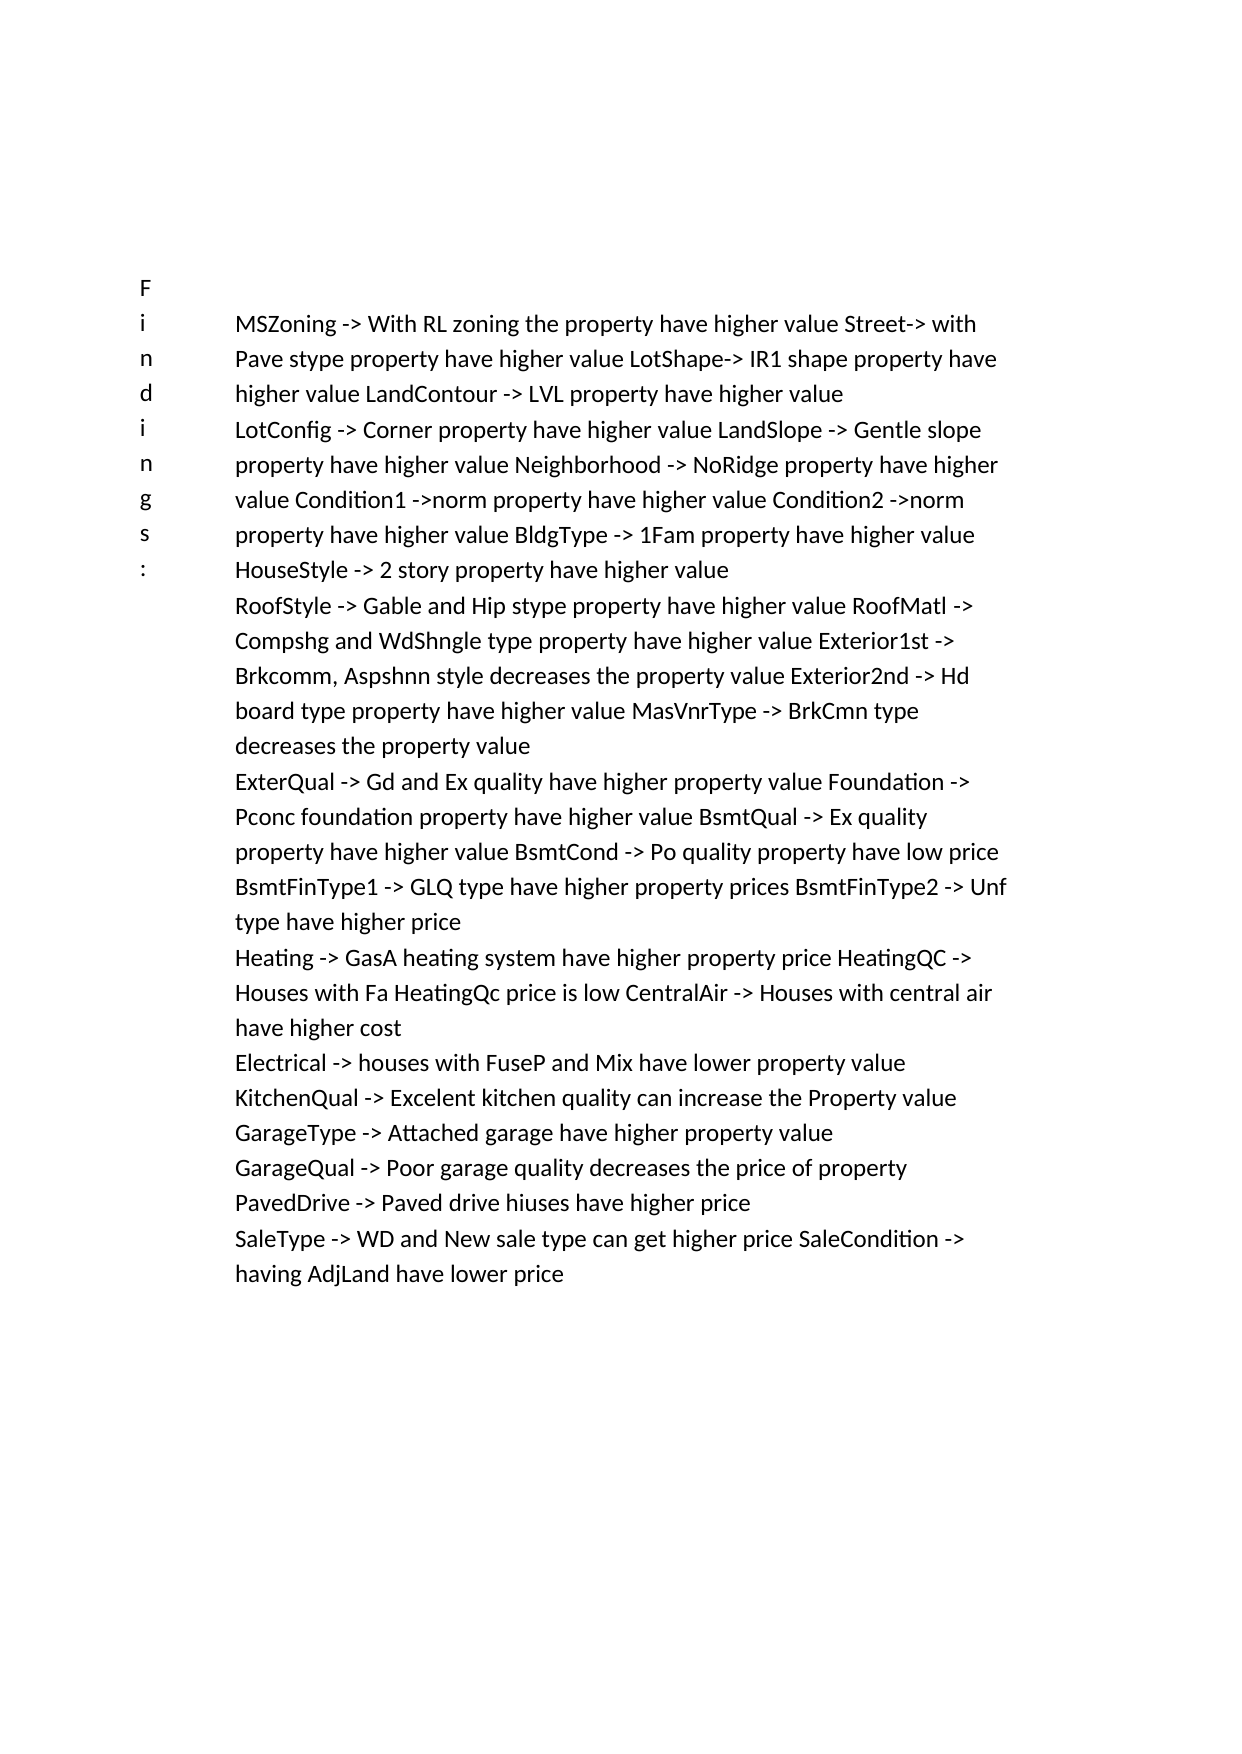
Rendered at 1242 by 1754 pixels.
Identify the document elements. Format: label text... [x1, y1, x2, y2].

text Electrical -> houses with FuseP and Mix have lower property value KitchenQual -> Excelent kitchen quality can increase the Property value GarageType -> Attached garage have higher property value [235, 1047, 1020, 1148]
text LotConfig -> Corner property have higher value LandSlope -> Gentle slope property have higher value Neighborhood -> NoRidge property have higher value Condition1 ->norm property have higher value Condition2 ->norm property have higher value BldgType -> 1Fam property have higher value HouseStyle -> 2 story property have higher value [235, 414, 1020, 584]
text ExterQual -> Gd and Ex quality have higher property value Foundation -> Pconc foundation property have higher value BsmtQual -> Ex quality property have higher value BsmtCond -> Po quality property have low price BsmtFinType1 -> GLQ type have higher property prices BsmtFinType2 -> Unf type have higher price [235, 766, 1020, 936]
text MSZoning -> With RL zoning the property have higher value Street-> with Pave stype property have higher value LotShape-> IR1 shape property have higher value LandContour -> LVL property have higher value [235, 308, 1020, 409]
text SaleType -> WD and New sale type can get higher price SaleCondition -> having AdjLand have lower price [235, 1223, 1020, 1288]
text GarageQual -> Poor garage quality decreases the price of property PavedDrive -> Paved drive hiuses have higher price [235, 1153, 1020, 1218]
text RoofStyle -> Gable and Hip stype property have higher value RoofMatl -> Compshg and WdShngle type property have higher value Exterior1st -> Brkcomm, Aspshnn style decreases the property value Exterior2nd -> Hd board type property have higher value MasVnrType -> BrkCmn type decreases the property value [235, 590, 1020, 761]
text Heating -> GasA heating system have higher property price HeatingQC -> Houses with Fa HeatingQc price is low CentralAir -> Houses with central air have higher cost [235, 942, 1020, 1042]
